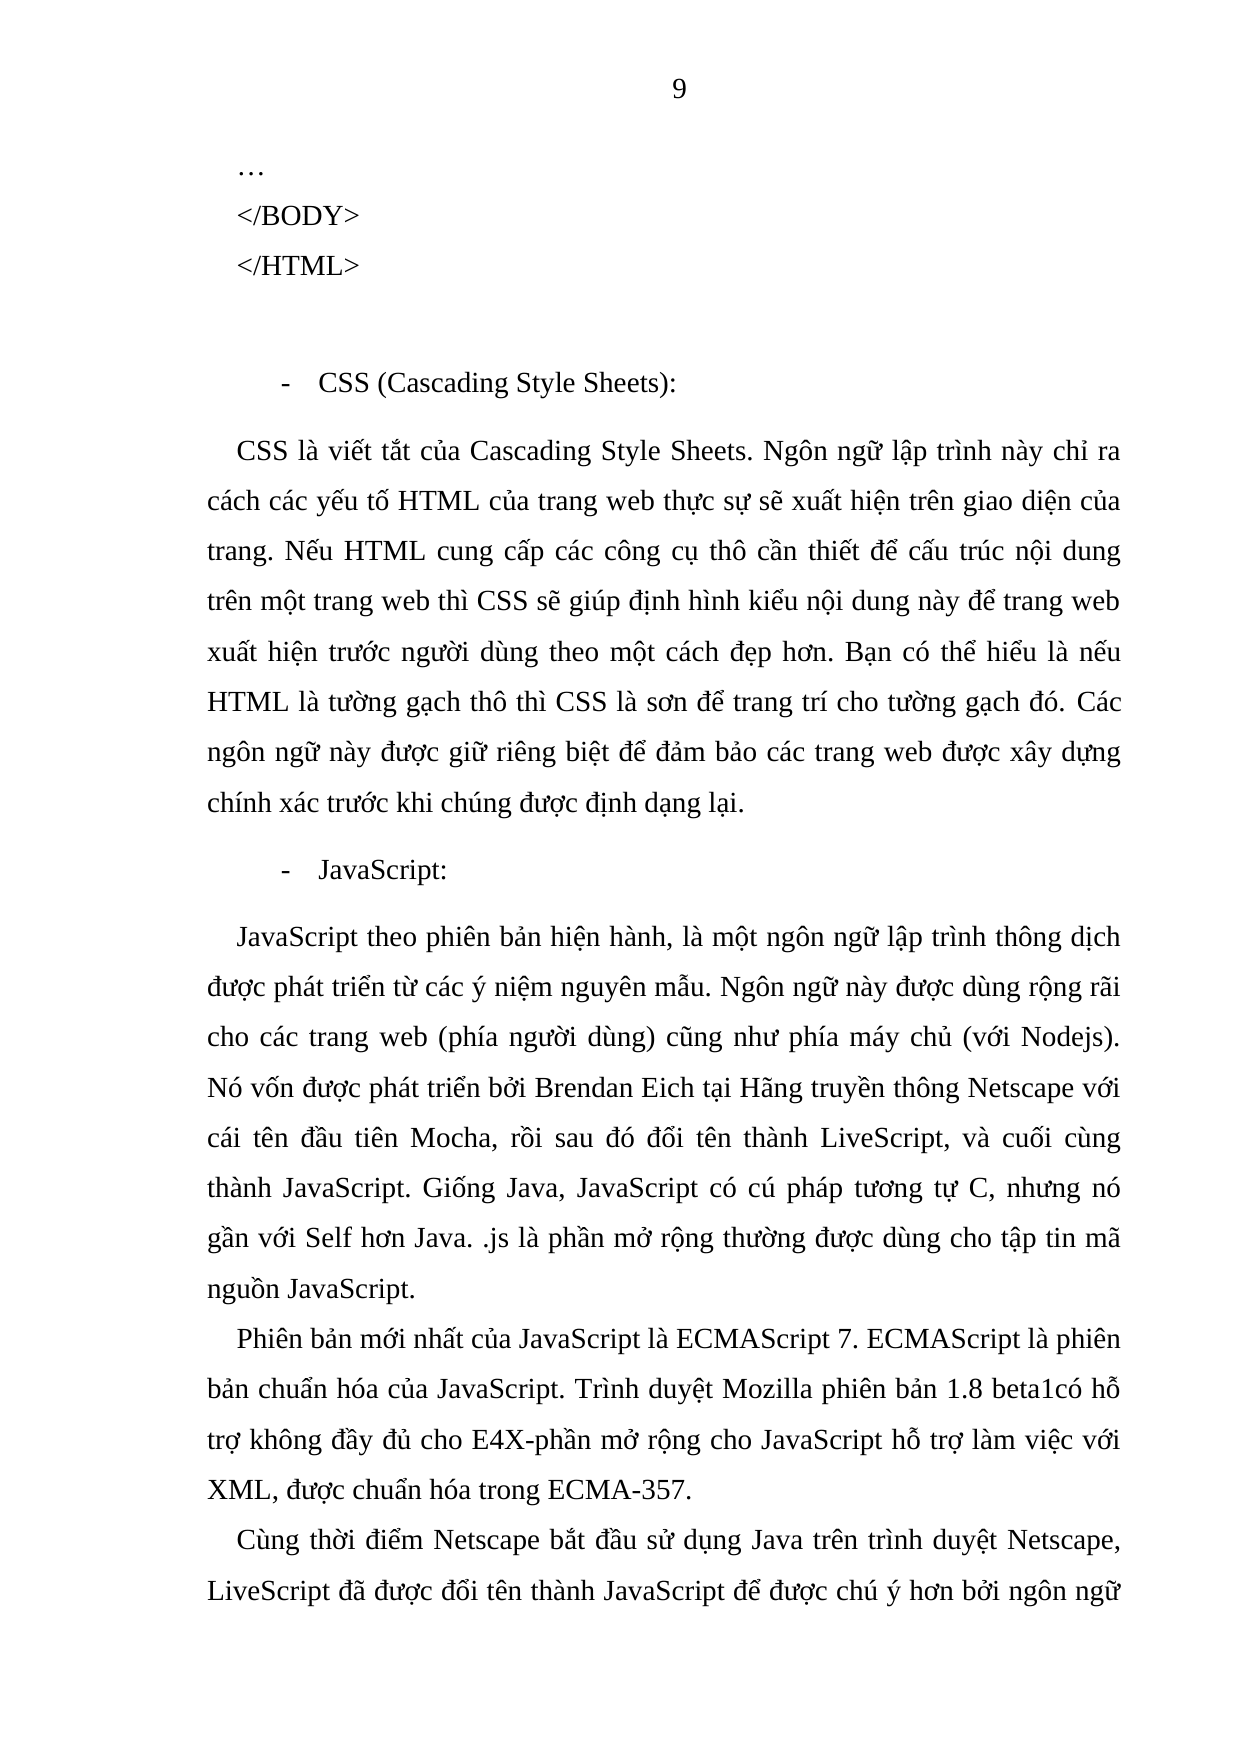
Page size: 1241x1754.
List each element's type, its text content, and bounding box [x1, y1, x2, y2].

text </BODY> [207, 198, 1122, 232]
text … [207, 148, 1122, 181]
list JavaScript: [281, 852, 1122, 885]
text </HTML> [207, 248, 1122, 282]
list CSS (Cascading Style Sheets): [281, 366, 1122, 399]
text JavaScript theo phiên bản hiện hành, là một ngôn ngữ lập trình thông dịch được phát triển từ các ý niệm nguyên mẫu. Ngôn ngữ này được dùng rộng rãi cho các trang web (phía người dùng) cũng như phía máy chủ (với Nodejs). Nó vốn được phát triển bởi Brendan Eich tại Hãng truyền thông Netscape với cái tên đầu tiên Mocha, rồi sau đó đổi tên thành LiveScript, và cuối cùng thành JavaScript. Giống Java, JavaScript có cú pháp tương tự C, nhưng nó gần với Self hơn Java. .js là phần mở rộng thường được dùng cho tập tin mã nguồn JavaScript. [207, 919, 1122, 1304]
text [207, 1522, 1122, 1606]
text CSS là viết tắt của Cascading Style Sheets. Ngôn ngữ lập trình này chỉ ra cách các yếu tố HTML của trang web thực sự sẽ xuất hiện trên giao diện của trang. Nếu HTML cung cấp các công cụ thô cần thiết để cấu trúc nội dung trên một trang web thì CSS sẽ giúp định hình kiểu nội dung này để trang web xuất hiện trước người dùng theo một cách đẹp hơn. Bạn có thể hiểu là nếu HTML là tường gạch thô thì CSS là sơn để trang trí cho tường gạch đó. Các ngôn ngữ này được giữ riêng biệt để đảm bảo các trang web được xây dựng chính xác trước khi chúng được định dạng lại. [207, 433, 1122, 818]
text Phiên bản mới nhất của JavaScript là ECMAScript 7. ECMAScript là phiên bản chuẩn hóa của JavaScript. Trình duyệt Mozilla phiên bản 1.8 beta1có hỗ trợ không đầy đủ cho E4X-phần mở rộng cho JavaScript hỗ trợ làm việc với XML, được chuẩn hóa trong ECMA-357. [207, 1321, 1122, 1506]
